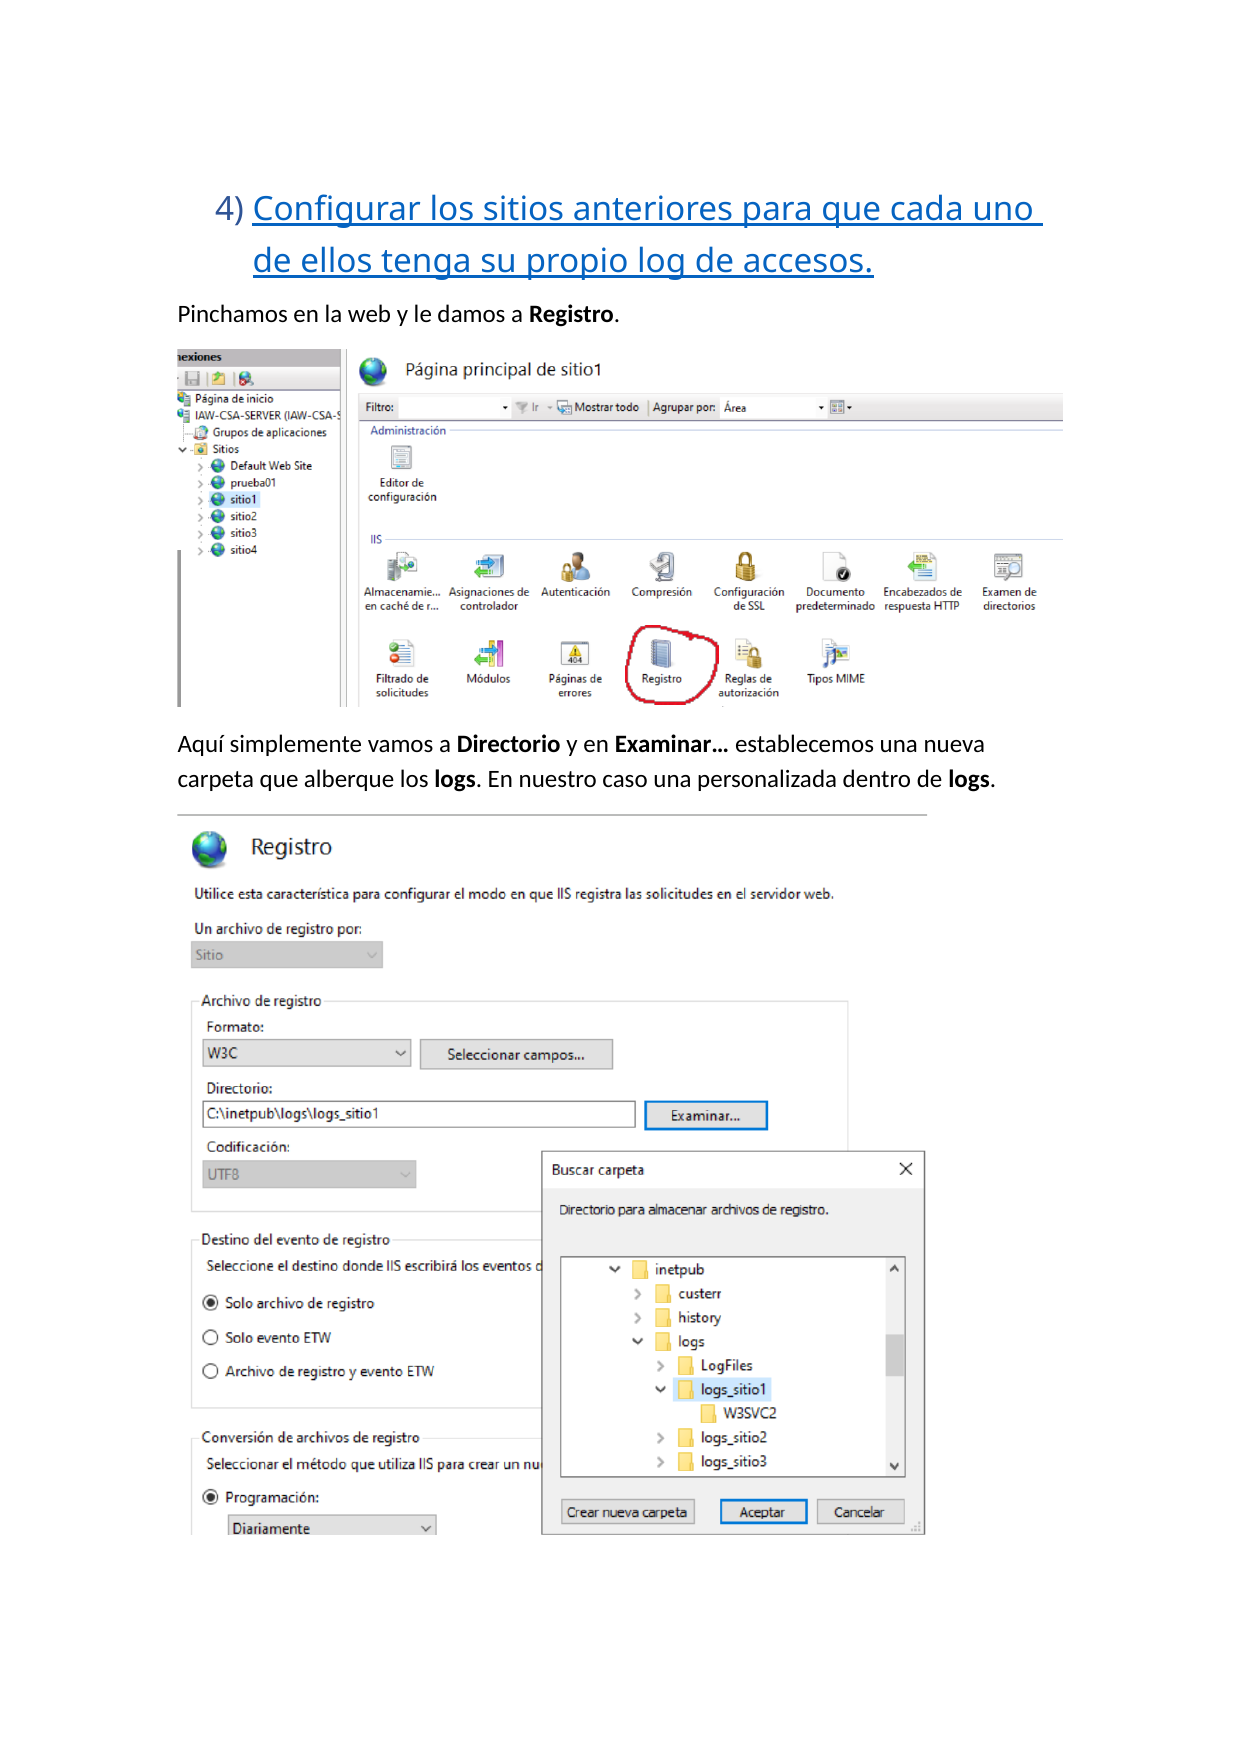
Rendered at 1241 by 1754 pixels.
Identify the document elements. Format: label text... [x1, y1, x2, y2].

subtitle Configurar los sitios anteriores para que cada uno de ellos tenga su propio log de accesos. [215, 185, 1063, 283]
text Pinchamos en la web y le damos a Registro. [177, 298, 1063, 328]
picture [177, 349, 1063, 707]
text Aquí simplemente vamos a Directorio y en Examinar… establecemos una nueva carpeta que alberque los logs. En nuestro caso una personalizada dentro de logs. [177, 728, 1063, 793]
picture [177, 814, 928, 1535]
